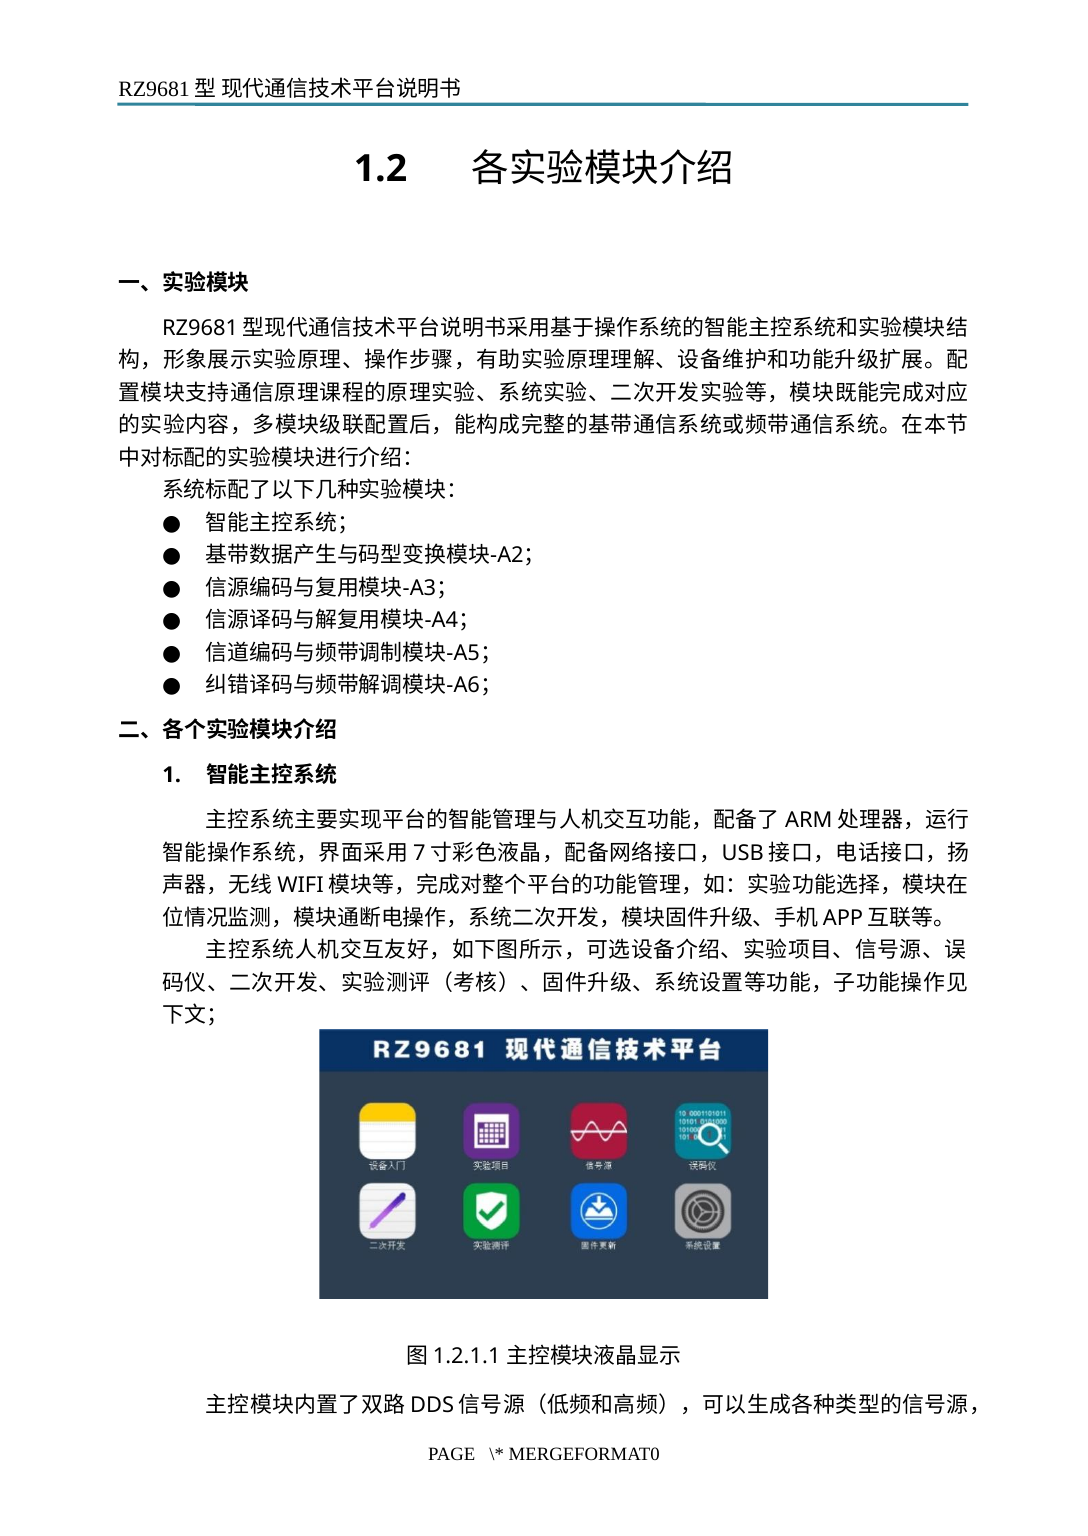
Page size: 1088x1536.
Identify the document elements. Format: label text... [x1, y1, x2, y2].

list 基带数据产生与码型变换模块-A2； [162, 537, 969, 569]
text 各实验模块介绍 [118, 132, 969, 197]
list 信源译码与解复用模块-A4； [162, 602, 969, 634]
list 智能主控系统 [162, 757, 969, 789]
text 主控系统人机交互友好，如下图所示，可选设备介绍、实验项目、信号源、误码仪、二次开发、实验测评（考核）、固件升级、系统设置等功能，子功能操作见下文； [162, 932, 969, 1029]
text 系统标配了以下几种实验模块： [118, 472, 969, 504]
list 各个实验模块介绍 [118, 712, 969, 744]
list 实验模块 [118, 264, 969, 297]
list 智能主控系统； [162, 504, 969, 537]
text RZ9681型现代通信技术平台说明书采用基于操作系统的智能主控系统和实验模块结构，形象展示实验原理、操作步骤，有助实验原理理解、设备维护和功能升级扩展。配置模块支持通信原理课程的原理实验、系统实验、二次开发实验等，模块既能完成对应的实验内容，多模块级联配置后，能构成完整的基带通信系统或频带通信系统。在本节中对标配的实验模块进行介绍： [118, 309, 969, 472]
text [162, 1387, 969, 1419]
list 图1.2.1.1 主控模块液晶显示 [118, 1338, 969, 1371]
list 信道编码与频带调制模块-A5； [162, 634, 969, 667]
text 主控系统主要实现平台的智能管理与人机交互功能，配备了ARM处理器，运行智能操作系统，界面采用7寸彩色液晶，配备网络接口，USB接口，电话接口，扬声器，无线WIFI模块等，完成对整个平台的功能管理，如：实验功能选择，模块在位情况监测，模块通断电操作，系统二次开发，模块固件升级、手机APP互联等。 [162, 802, 969, 932]
list 信源编码与复用模块-A3； [162, 569, 969, 602]
list 纠错译码与频带解调模块-A6； [162, 667, 969, 699]
picture [319, 1029, 769, 1299]
